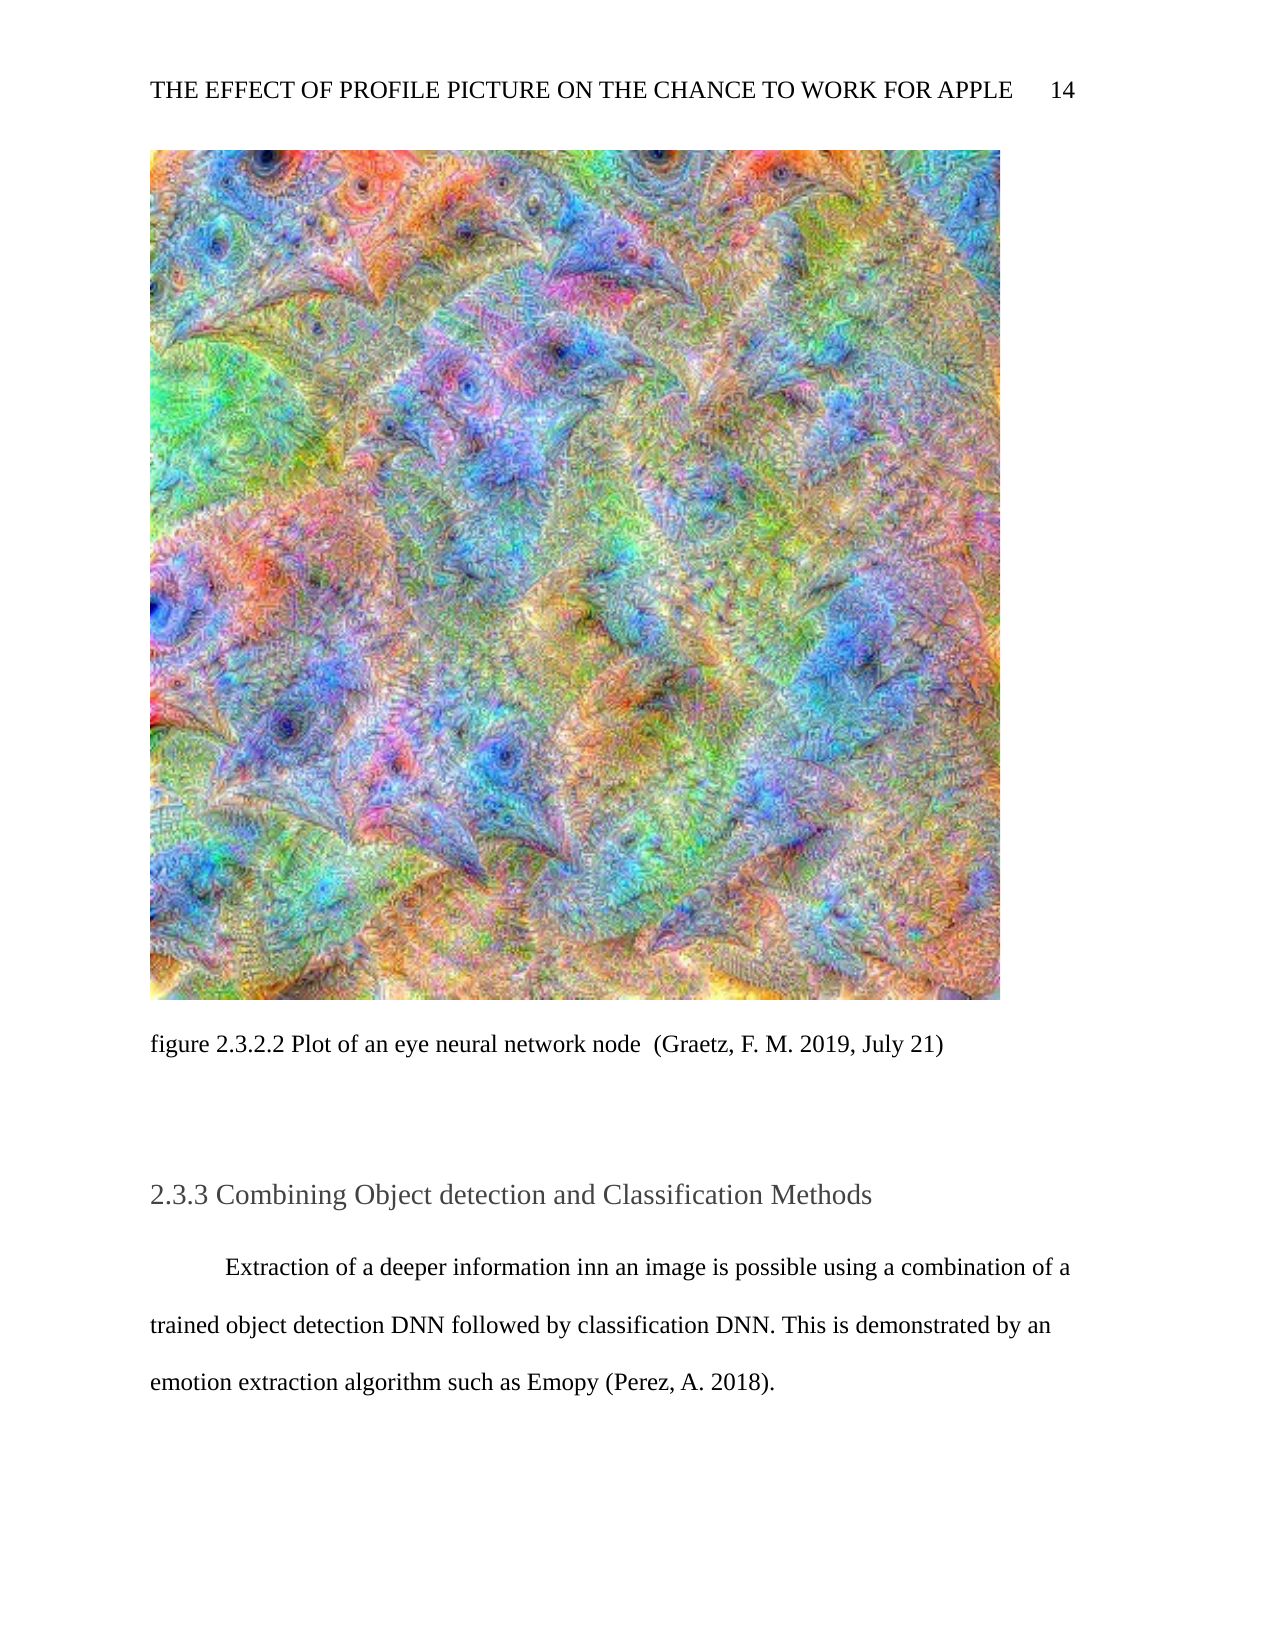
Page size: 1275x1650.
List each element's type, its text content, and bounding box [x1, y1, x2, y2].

subtitle 2.3.3 Combining Object detection and Classification Methods [150, 1177, 1125, 1211]
text Extraction of a deeper information inn an image is possible using a combination of a trained object detection DNN followed by classification DNN. This is demonstrated by an emotion extraction algorithm such as Emopy (Perez, A. 2018). [150, 1252, 1125, 1396]
picture [150, 150, 1001, 1000]
text figure 2.3.2.2 Plot of an eye neural network node (Graetz, F. M. 2019, July 21) [150, 1029, 1125, 1057]
